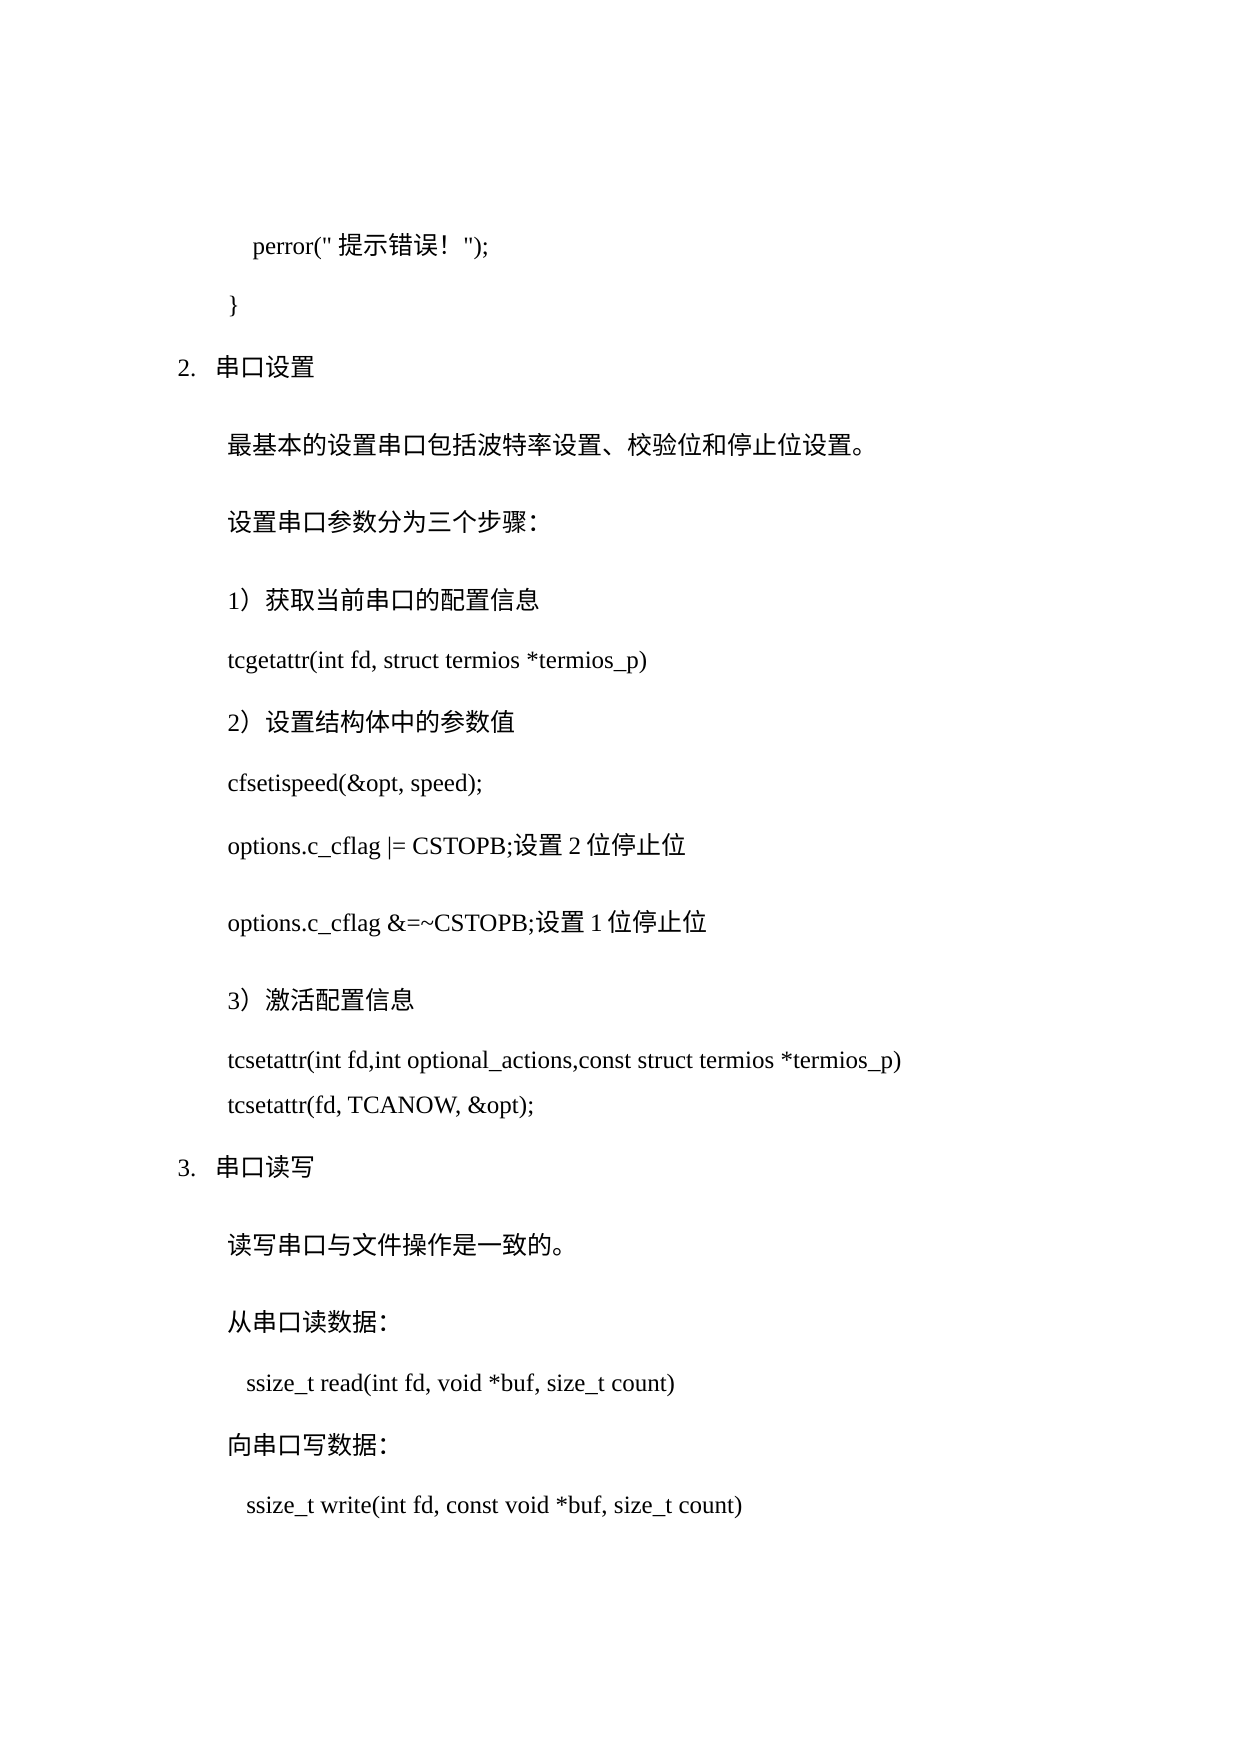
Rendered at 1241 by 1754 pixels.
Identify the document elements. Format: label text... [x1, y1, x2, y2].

text options.c_cflag &=~CSTOPB;设置1位停止位 [177, 888, 1063, 953]
text cfsetispeed(&opt, speed); [177, 766, 1063, 798]
text ssize_t write(int fd, const void *buf, size_t count) [177, 1488, 1063, 1521]
text } [177, 288, 1063, 321]
text tcsetattr(int fd,int optional_actions,const struct termios *termios_p) [177, 1043, 1063, 1076]
list 串口读写 [177, 1133, 1063, 1198]
text 1）获取当前串口的配置信息 [177, 566, 1063, 631]
text tcsetattr(fd, TCANOW, &opt); [177, 1088, 1063, 1121]
text 2）设置结构体中的参数值 [177, 688, 1063, 753]
text 从串口读数据： [177, 1288, 1063, 1353]
text 最基本的设置串口包括波特率设置、校验位和停止位设置。 [177, 411, 1063, 476]
text tcgetattr(int fd, struct termios *termios_p) [177, 643, 1063, 676]
list 串口设置 [177, 333, 1063, 398]
text ssize_t read(int fd, void *buf, size_t count) [177, 1366, 1063, 1398]
text 3）激活配置信息 [177, 966, 1063, 1031]
text options.c_cflag |= CSTOPB;设置2位停止位 [177, 811, 1063, 876]
text 向串口写数据： [177, 1411, 1063, 1476]
text 设置串口参数分为三个步骤： [177, 488, 1063, 553]
text 读写串口与文件操作是一致的。 [177, 1211, 1063, 1276]
text perror(" 提示错误！"); [177, 211, 1063, 276]
